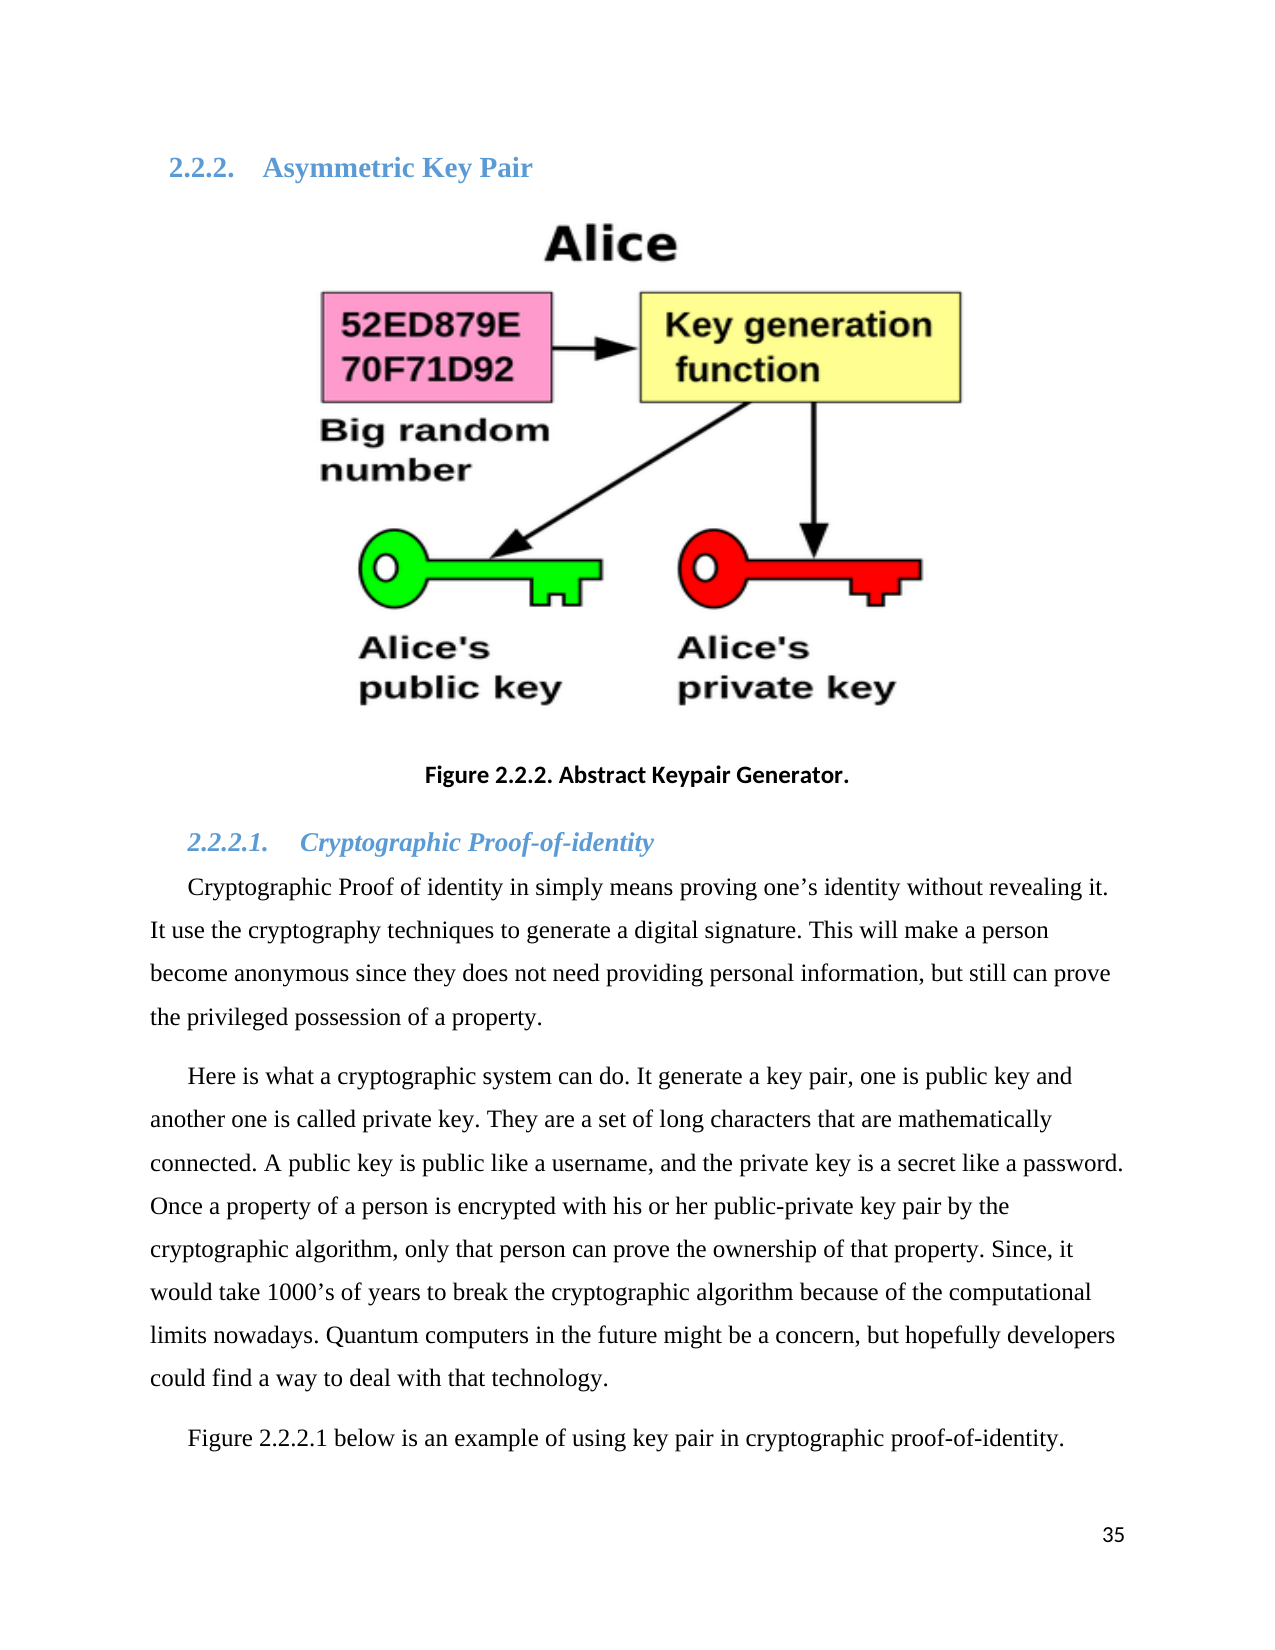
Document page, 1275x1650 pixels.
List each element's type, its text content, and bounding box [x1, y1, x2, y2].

text Cryptographic Proof of identity in simply means proving one’s identity without revealing it. It use the cryptography techniques to generate a digital signature. This will make a person become anonymous since they does not need providing personal information, but still can prove the privileged possession of a property. [150, 872, 1125, 1030]
text Figure 2.2.2. Abstract Keypair Generator. [150, 759, 1125, 789]
text Here is what a cryptographic system can do. It generate a key pair, one is public key and another one is called private key. They are a set of long characters that are mathematically connected. A public key is public like a username, and the private key is a secret like a password. Once a property of a person is encrypted with his or her public-private key pair by the cryptographic algorithm, only that person can prove the ownership of that property. Since, it would take 1000’s of years to break the cryptographic algorithm because of the computational limits nowadays. Quantum computers in the future might be a concern, but hopefully developers could find a way to deal with that technology. [150, 1061, 1125, 1392]
subtitle Asymmetric Key Pair [169, 150, 1125, 183]
subtitle Cryptographic Proof-of-identity [187, 826, 1125, 857]
text Figure 2.2.2.1 below is an example of using key pair in cryptographic proof-of-identity. [150, 1423, 1125, 1452]
picture [281, 200, 994, 729]
